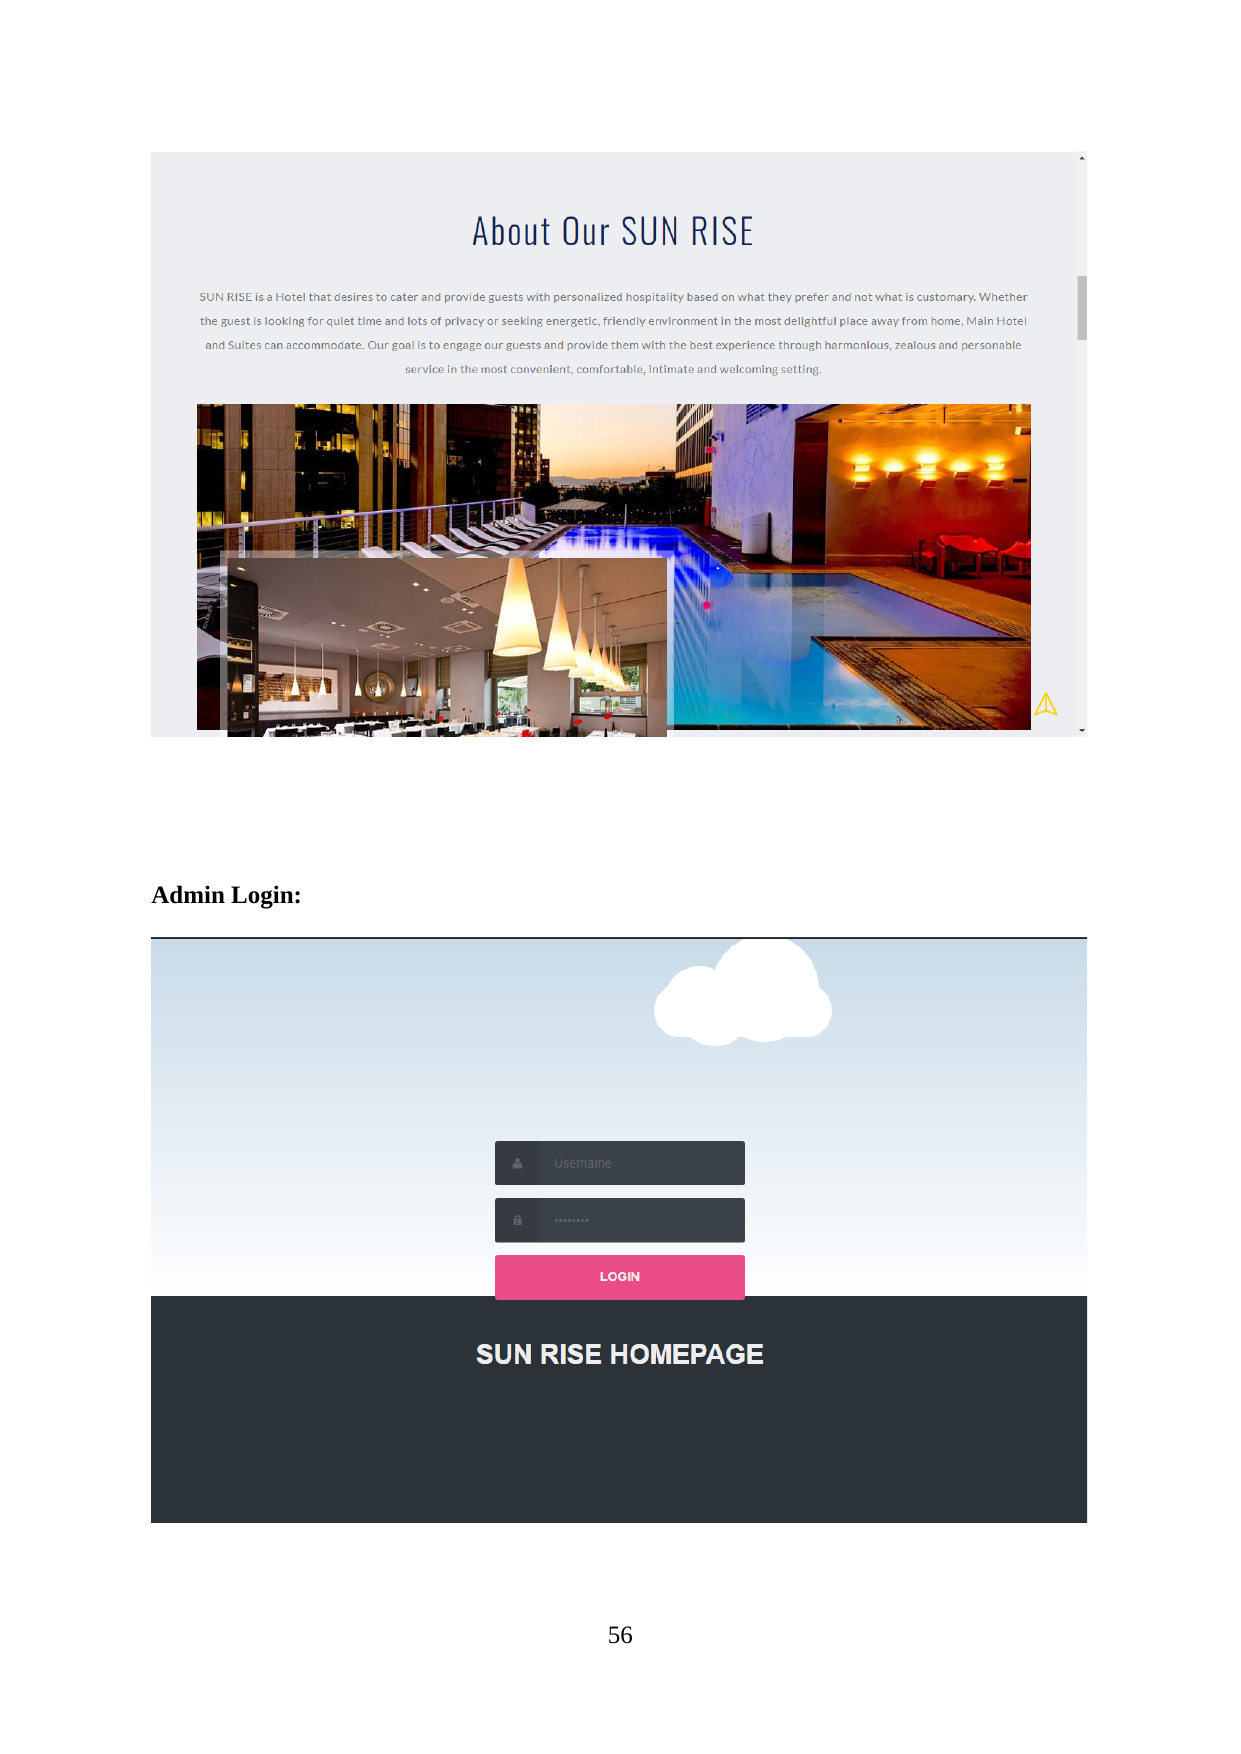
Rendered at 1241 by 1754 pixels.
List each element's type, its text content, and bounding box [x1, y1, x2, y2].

text Admin Login: [151, 880, 1089, 909]
picture [151, 937, 1088, 1523]
picture [151, 151, 1088, 737]
